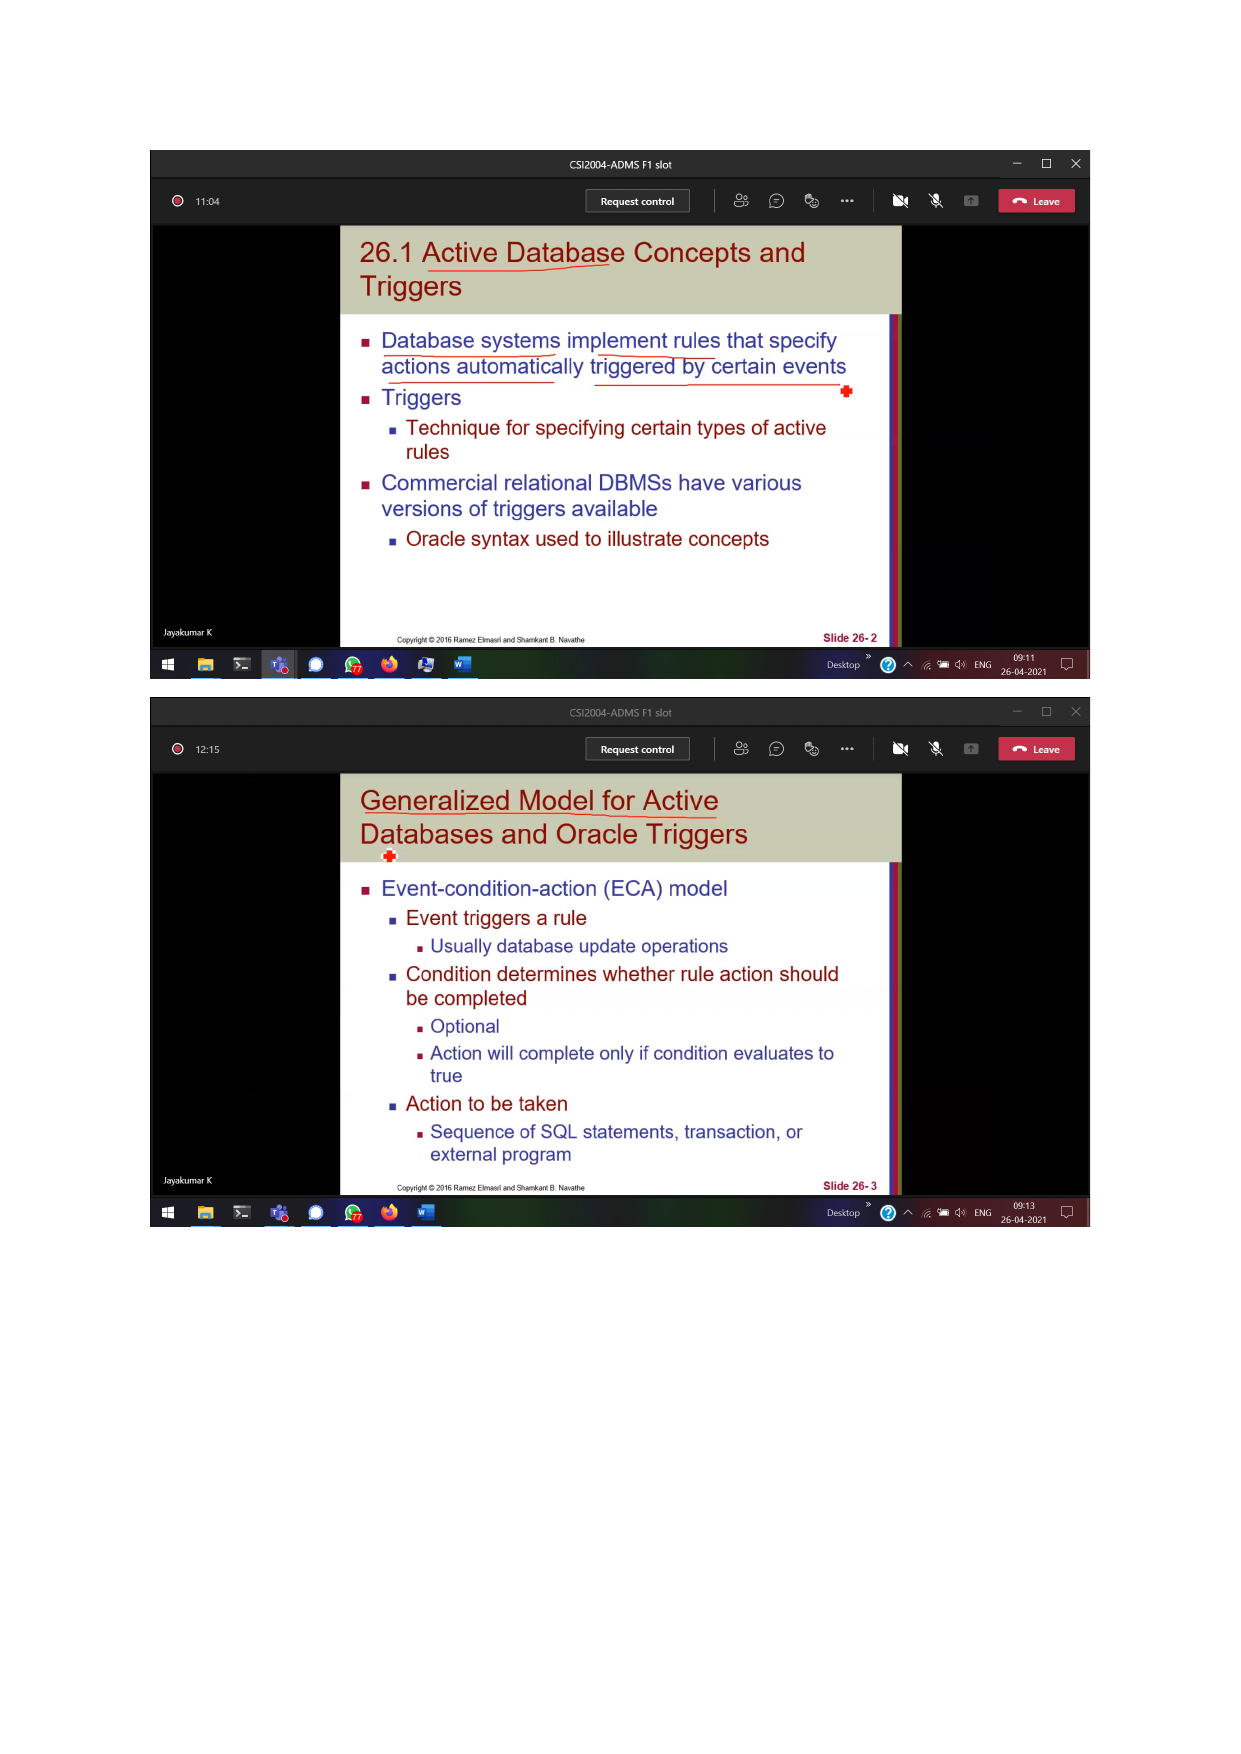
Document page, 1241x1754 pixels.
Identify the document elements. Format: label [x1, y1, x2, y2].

picture [150, 697, 1091, 1227]
picture [150, 150, 1091, 679]
